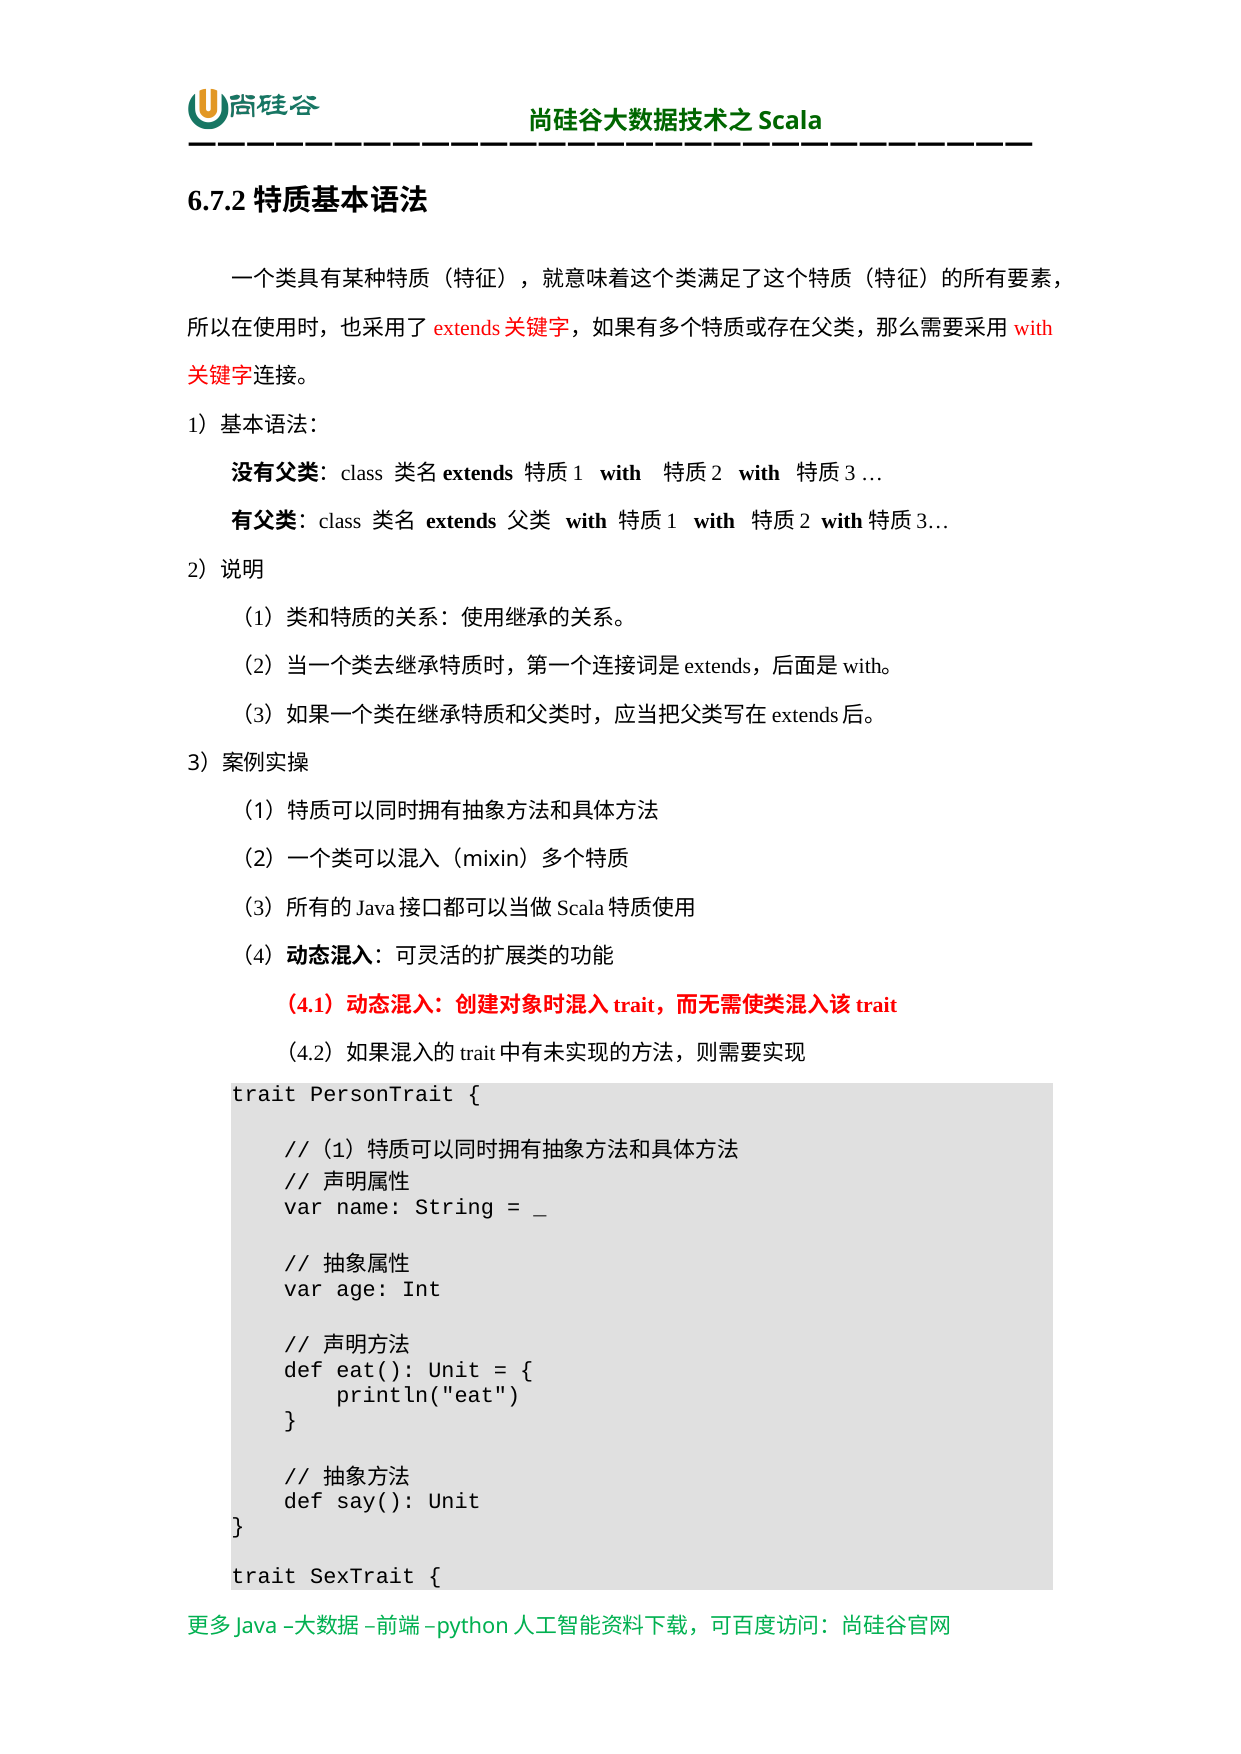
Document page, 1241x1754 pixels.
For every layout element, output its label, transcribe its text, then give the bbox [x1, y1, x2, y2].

text // 声明方法 [231, 1327, 1053, 1359]
text // 声明属性 [231, 1164, 1053, 1196]
text （1）类和特质的关系：使用继承的关系。 [187, 599, 1053, 632]
text 3）案例实操 [187, 744, 1053, 777]
text （2）当一个类去继承特质时，第一个连接词是extends，后面是with。 [187, 648, 1053, 680]
text trait PersonTrait { [231, 1083, 1053, 1108]
text var age: Int [231, 1278, 1053, 1303]
text （3）如果一个类在继承特质和父类时，应当把父类写在extends后。 [187, 696, 1053, 729]
text // 抽象方法 [231, 1459, 1053, 1491]
text 有父类：class 类名 extends 父类 with 特质1 with 特质2 with 特质3… [187, 503, 1053, 535]
text （4.2）如果混入的trait中有未实现的方法，则需要实现 [231, 1034, 1053, 1067]
text （4）动态混入：可灵活的扩展类的功能 [231, 938, 1053, 970]
text 一个类具有某种特质（特征），就意味着这个类满足了这个特质（特征）的所有要素，所以在使用时，也采用了extends关键字，如果有多个特质或存在父类，那么需要采用with关键字连接。 [187, 260, 1053, 390]
text 2）说明 [187, 551, 1053, 584]
text （3）所有的Java接口都可以当做Scala特质使用 [231, 889, 1053, 922]
text def eat(): Unit = { [231, 1359, 1053, 1384]
text （4.1）动态混入：创建对象时混入trait，而无需使类混入该trait [231, 986, 1053, 1019]
picture [187, 88, 321, 130]
text def say(): Unit [231, 1491, 1053, 1515]
text （2）一个类可以混入（mixin）多个特质 [187, 841, 1053, 874]
text 没有父类：class 类名 extends 特质1 with 特质2 with 特质3 … [187, 454, 1053, 487]
text trait SexTrait { [231, 1565, 1053, 1590]
text } [231, 1515, 1053, 1540]
text } [231, 1409, 1053, 1434]
text println("eat") [231, 1384, 1053, 1409]
text （1）特质可以同时拥有抽象方法和具体方法 [187, 793, 1053, 825]
text 1）基本语法： [187, 406, 1053, 439]
subtitle 6.7.2 特质基本语法 [187, 165, 1053, 230]
text var name: String = _ [231, 1196, 1053, 1221]
text //（1）特质可以同时拥有抽象方法和具体方法 [231, 1132, 1053, 1164]
text // 抽象属性 [231, 1246, 1053, 1278]
